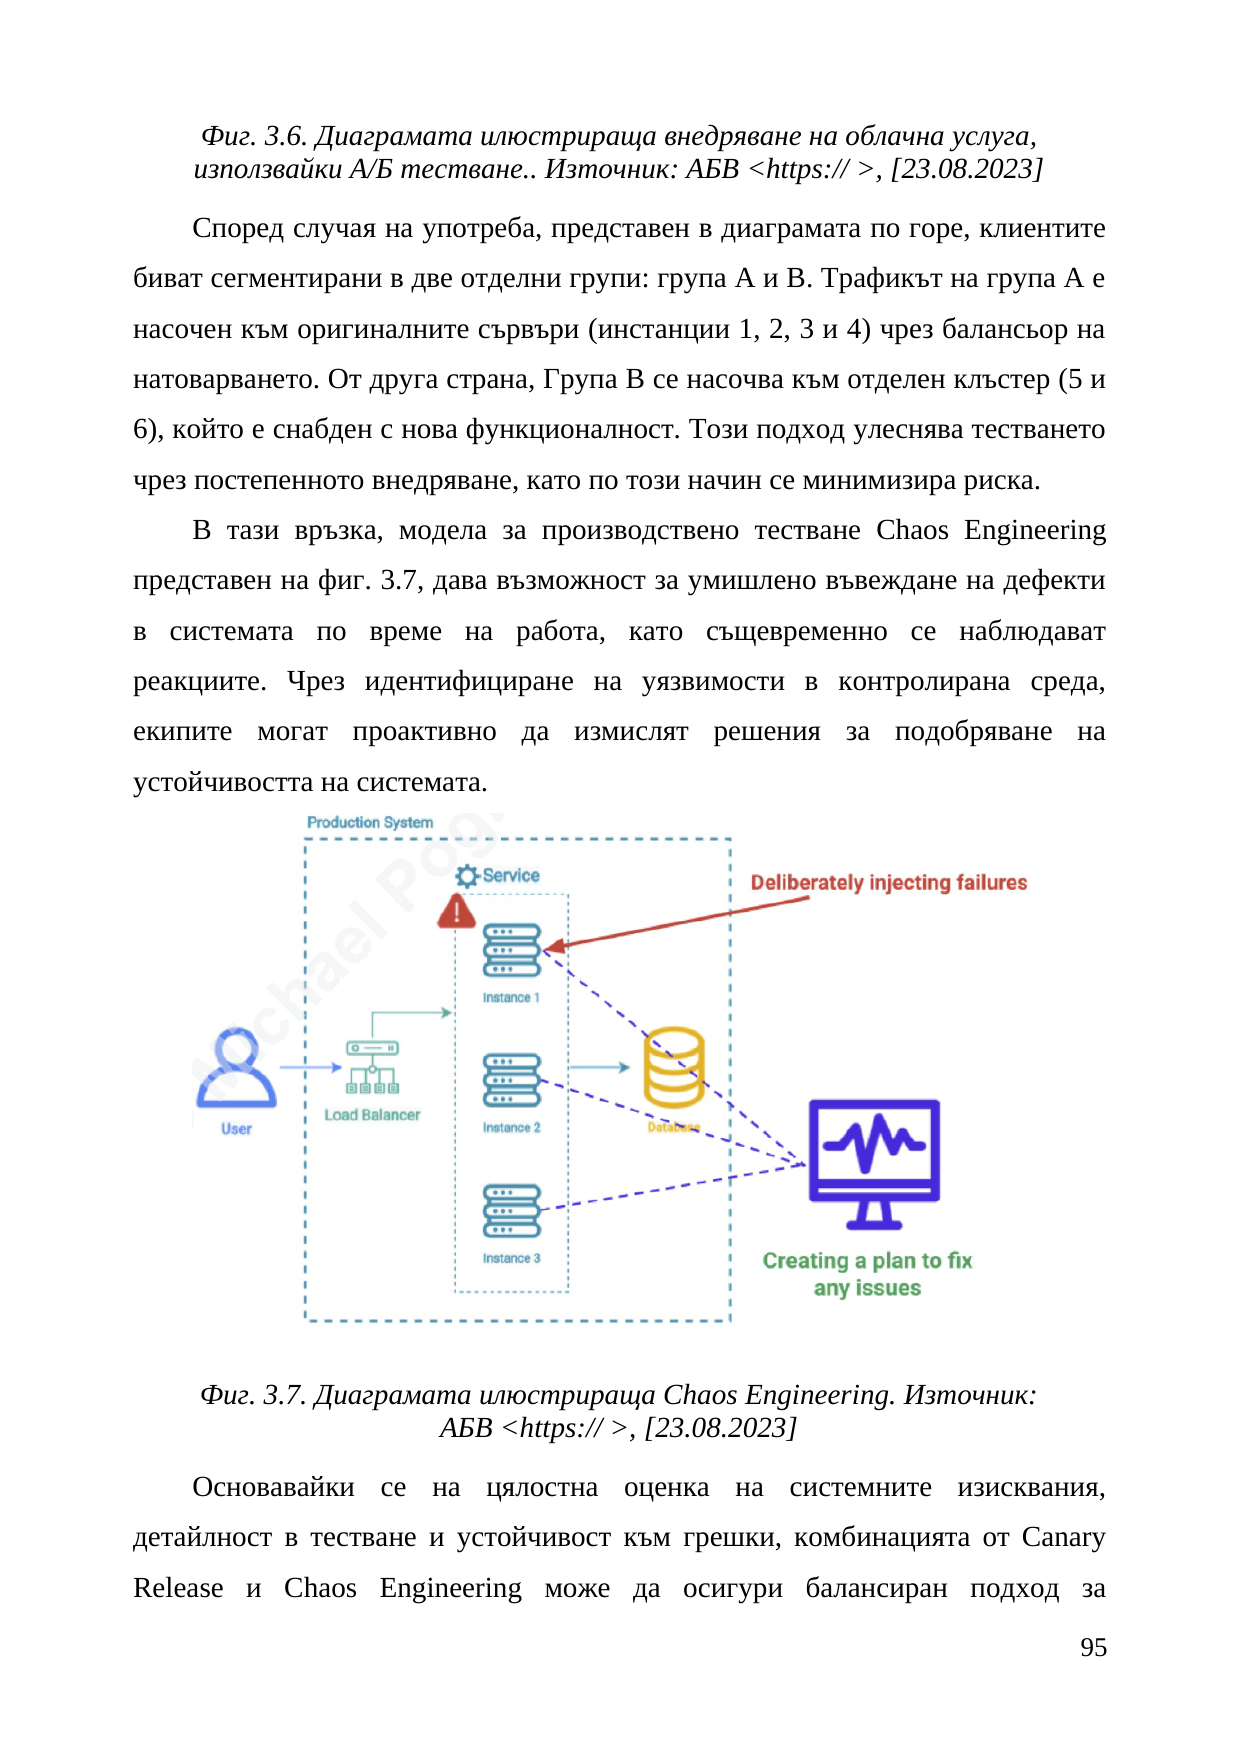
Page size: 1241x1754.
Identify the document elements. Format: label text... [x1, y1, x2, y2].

picture [192, 813, 1033, 1336]
title Фиг. 3.6. Диаграмата илюстрираща внедряване на облачна услуга, използвайки А/Б тестване.. Източник: АБВ <https:// >, [23.08.2023] [192, 118, 1048, 185]
text В тази връзка, модела за производствено тестване Chaos Engineering представен на фиг. 3.7, дава възможност за умишлено въвеждане на дефекти в системата по време на работа, като същевременно се наблюдават реакциите. Чрез идентифициране на уязвимости в контролирана среда, екипите могат проактивно да измислят решения за подобряване на устойчивостта на системата. [133, 512, 1107, 797]
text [133, 1469, 1107, 1603]
title Фиг. 3.7. Диаграмата илюстрираща Chaos Engineering. Източник: АБВ <https:// >, [23.08.2023] [192, 1377, 1048, 1444]
text Според случая на употреба, представен в диаграмата по горе, клиентите биват сегментирани в две отделни групи: група A и B. Трафикът на група A е насочен към оригиналните сървъри (инстанции 1, 2, 3 и 4) чрез балансьор на натоварването. От друга страна, Група B се насочва към отделен клъстер (5 и 6), който е снабден с нова функционалност. Този подход улеснява тестването чрез постепенното внедряване, като по този начин се минимизира риска. [133, 210, 1107, 495]
